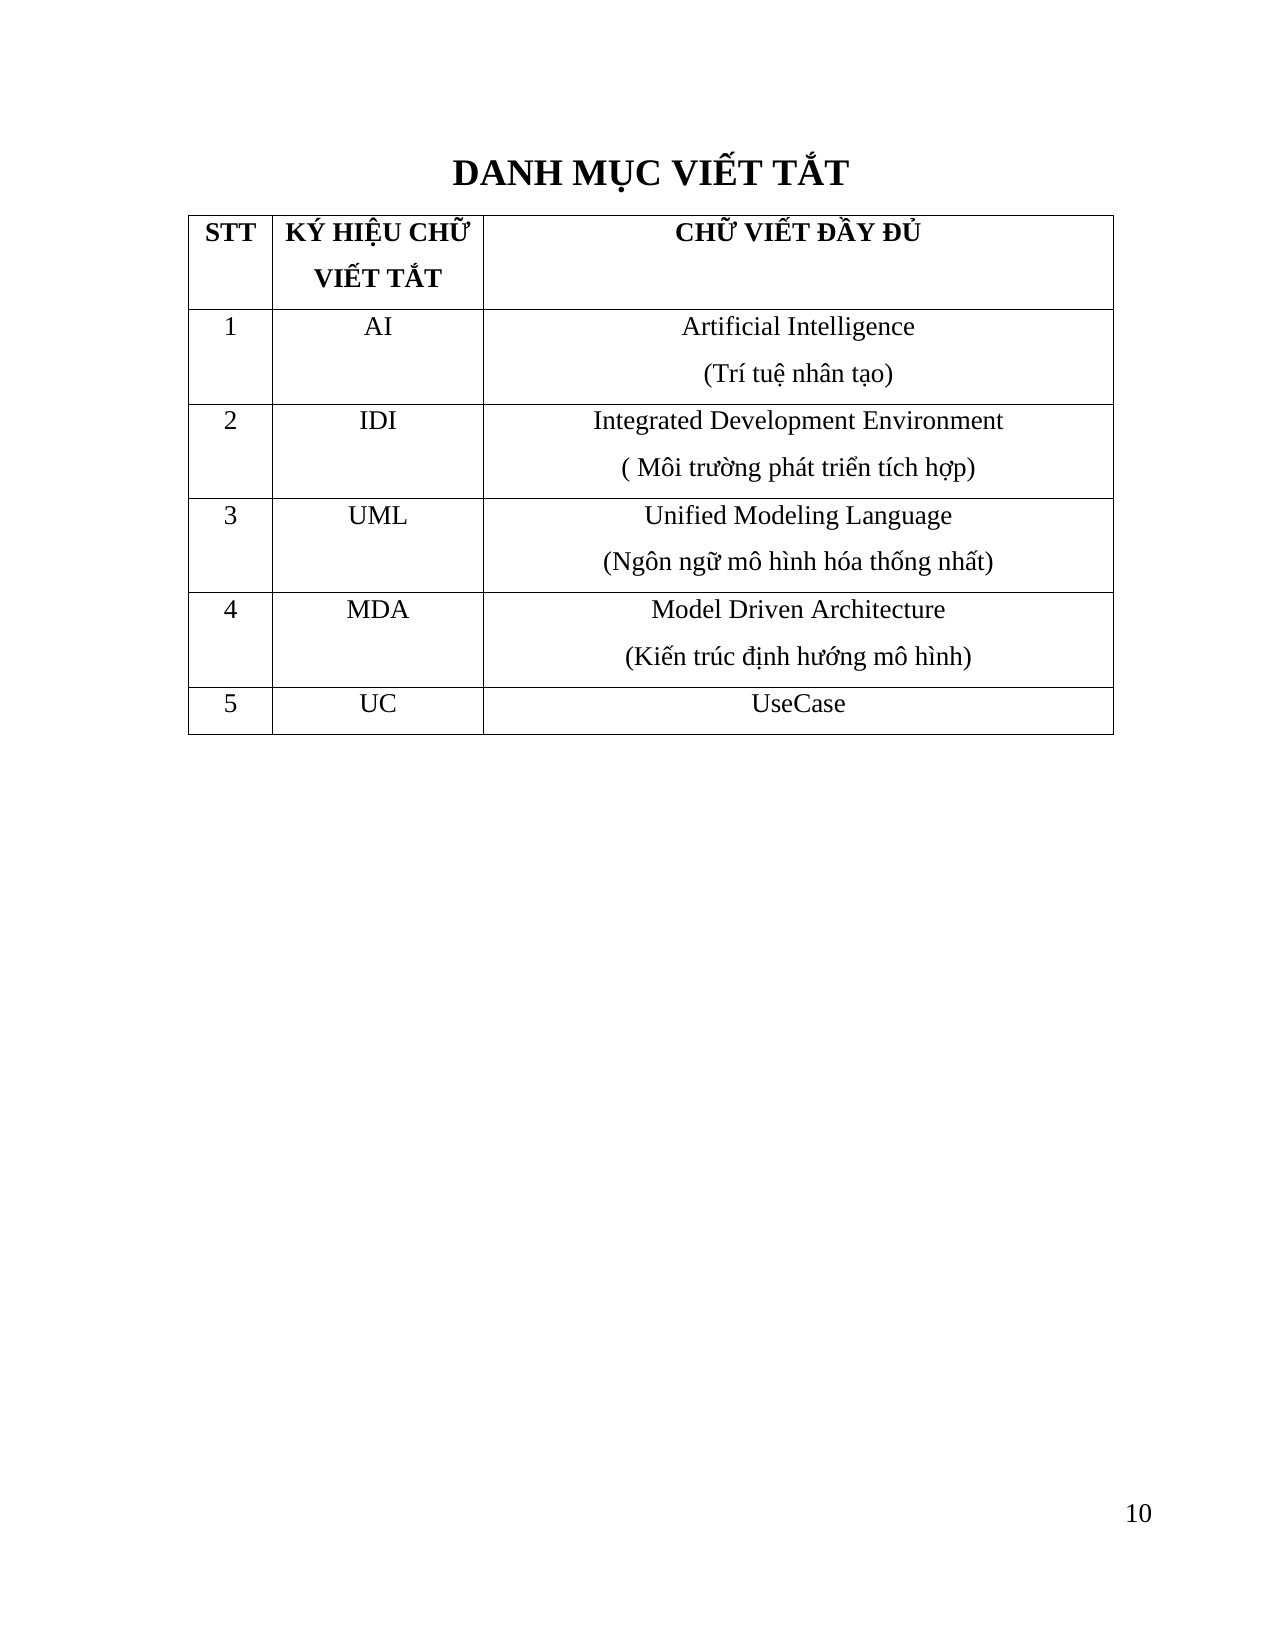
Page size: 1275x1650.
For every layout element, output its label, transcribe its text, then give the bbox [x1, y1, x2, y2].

table_cell UML [273, 499, 483, 592]
table_cell 5 [189, 688, 272, 734]
table_cell 4 [189, 593, 272, 687]
table_cell Artificial Intelligence (Trí tuệ nhân tạo) [484, 310, 1113, 403]
table_cell IDI [273, 405, 483, 498]
table_cell Integrated Development Environment ( Môi trường phát triển tích hợp) [484, 405, 1113, 498]
table_cell Model Driven Architecture (Kiến trúc định hướng mô hình) [484, 593, 1113, 687]
table_cell UseCase [484, 688, 1113, 734]
table_cell MDA [273, 593, 483, 687]
table_header KÝ HIỆU CHỮ VIẾT TẮT [273, 216, 483, 309]
table_cell 3 [189, 499, 272, 592]
table_cell AI [273, 310, 483, 403]
table_cell UC [273, 688, 483, 734]
table_header CHỮ VIẾT ĐẦY ĐỦ [484, 216, 1113, 309]
table_cell 2 [189, 405, 272, 498]
table_header STT [189, 216, 272, 309]
table_cell 1 [189, 310, 272, 403]
table_cell Unified Modeling Language (Ngôn ngữ mô hình hóa thống nhất) [484, 499, 1113, 592]
subtitle DANH MỤC VIẾT TẮT [150, 150, 1152, 193]
